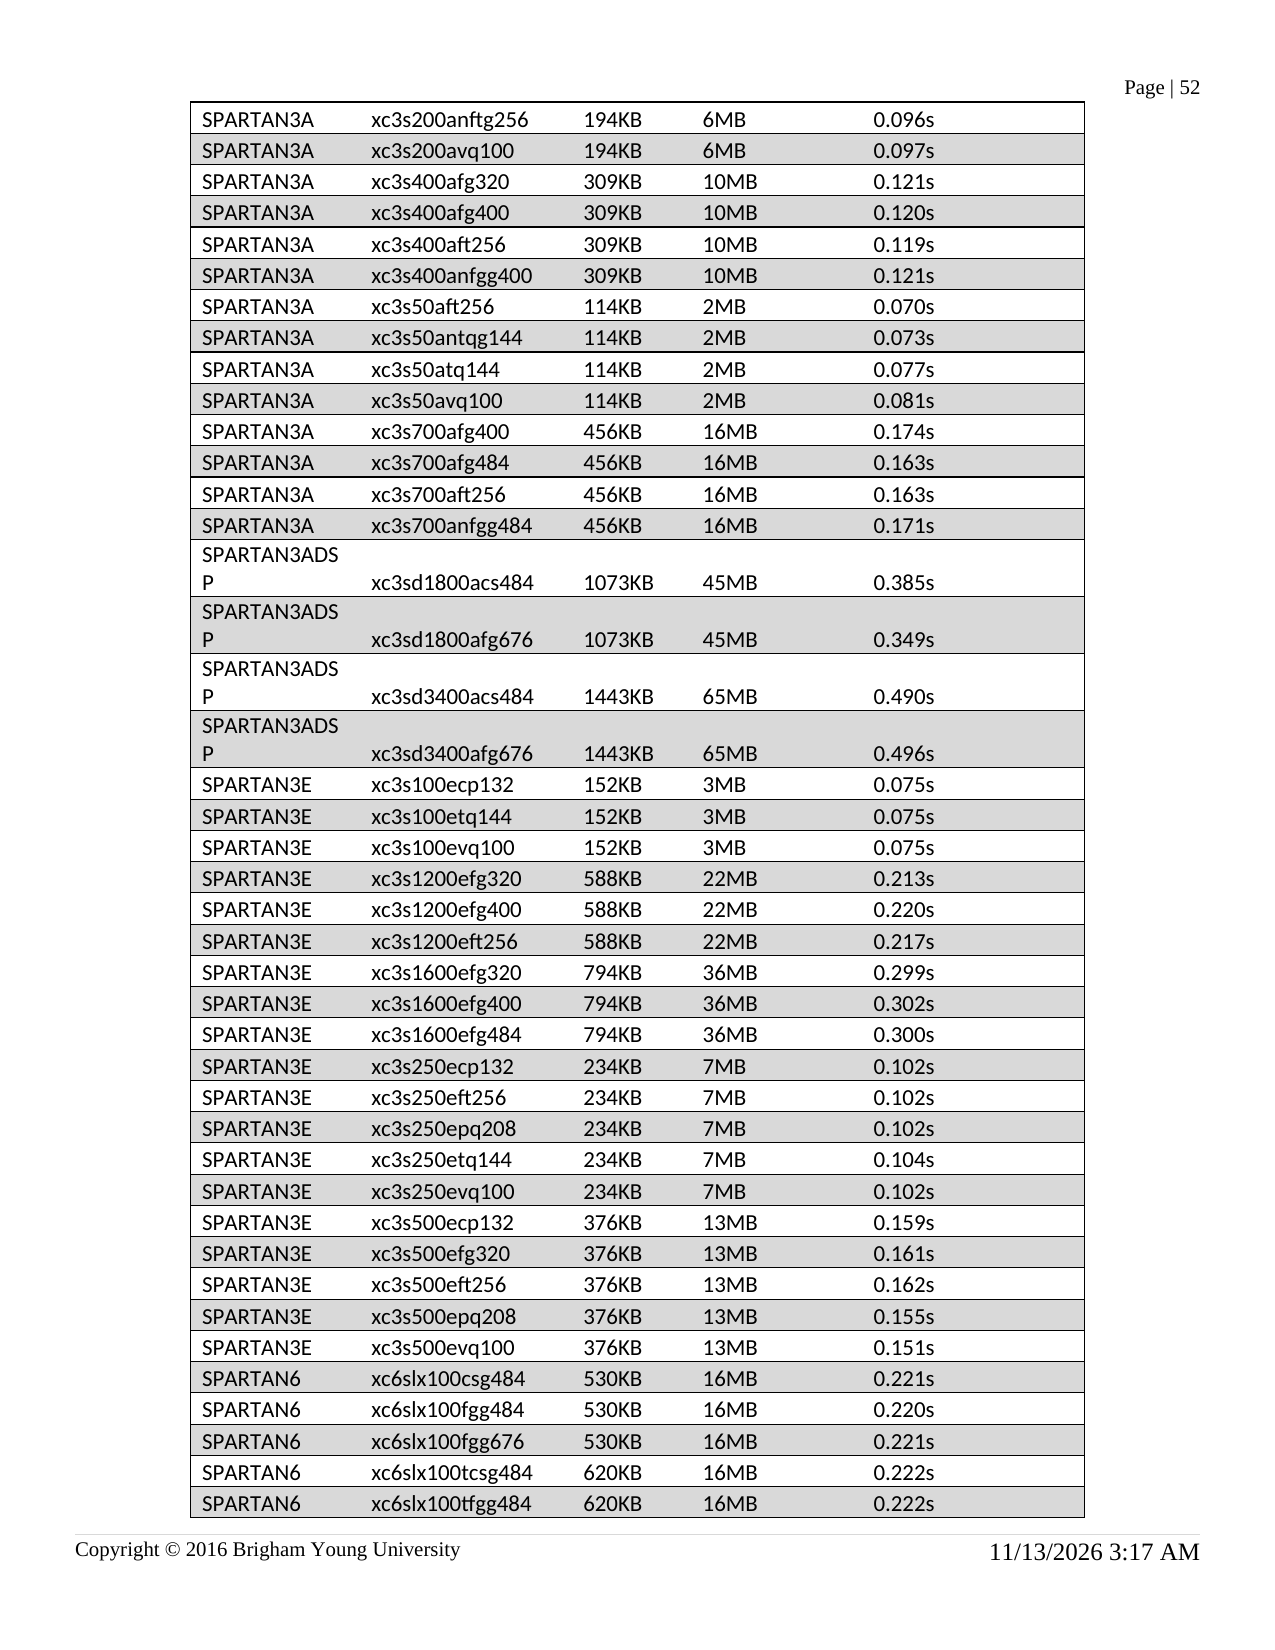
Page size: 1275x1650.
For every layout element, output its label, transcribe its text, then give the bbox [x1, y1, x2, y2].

table_cell xc3sd1800acs484 [360, 540, 572, 596]
table_cell 376KB [572, 1331, 691, 1361]
table_cell xc3s700afg400 [360, 415, 572, 445]
table_cell SPARTAN3A [191, 103, 360, 133]
table_cell 530KB [572, 1425, 691, 1455]
table_cell SPARTAN3E [191, 893, 360, 923]
table_cell 309KB [572, 228, 691, 258]
table_cell SPARTAN3E [191, 956, 360, 986]
table_cell 2MB [691, 353, 862, 383]
table_cell SPARTAN3A [191, 165, 360, 195]
table_cell 7MB [691, 1081, 862, 1111]
table_cell xc3s50aft256 [360, 290, 572, 320]
table_cell 13MB [691, 1300, 862, 1330]
table_cell SPARTAN3E [191, 1050, 360, 1080]
table_cell SPARTAN3E [191, 1268, 360, 1298]
table_cell 0.119s [862, 228, 1084, 258]
table_cell 2MB [691, 384, 862, 414]
table_cell SPARTAN3A [191, 321, 360, 351]
table_cell 530KB [572, 1393, 691, 1423]
table_cell xc3s500evq100 [360, 1331, 572, 1361]
table_cell 0.102s [862, 1112, 1084, 1142]
table_cell 234KB [572, 1081, 691, 1111]
table_cell 309KB [572, 196, 691, 226]
table_cell xc3s400aft256 [360, 228, 572, 258]
table_cell 114KB [572, 384, 691, 414]
table_cell SPARTAN3E [191, 831, 360, 861]
table_cell SPARTAN6 [191, 1456, 360, 1486]
table_cell 0.220s [862, 893, 1084, 923]
table_cell SPARTAN3ADSP [191, 711, 360, 767]
table_cell 0.221s [862, 1362, 1084, 1392]
table_cell SPARTAN3A [191, 290, 360, 320]
table_cell 1443KB [572, 711, 691, 767]
table_cell 234KB [572, 1112, 691, 1142]
table_cell 0.299s [862, 956, 1084, 986]
table_cell 0.220s [862, 1393, 1084, 1423]
table_cell 45MB [691, 597, 862, 653]
table_cell 152KB [572, 800, 691, 830]
table_cell 16MB [691, 446, 862, 476]
table_cell SPARTAN3E [191, 987, 360, 1017]
table_cell SPARTAN3A [191, 228, 360, 258]
table_cell 0.120s [862, 196, 1084, 226]
table_cell xc3s250eft256 [360, 1081, 572, 1111]
table_cell xc6slx100fgg676 [360, 1425, 572, 1455]
table_cell xc6slx100csg484 [360, 1362, 572, 1392]
table_cell SPARTAN3A [191, 478, 360, 508]
table_cell xc3s700anfgg484 [360, 509, 572, 539]
table_cell 16MB [691, 509, 862, 539]
table_cell 0.121s [862, 165, 1084, 195]
table_cell 16MB [691, 1487, 862, 1517]
table_cell xc3s250etq144 [360, 1143, 572, 1173]
table_cell xc3s500ecp132 [360, 1206, 572, 1236]
table_cell 194KB [572, 134, 691, 164]
table_cell 7MB [691, 1143, 862, 1173]
table_cell SPARTAN3ADSP [191, 540, 360, 596]
table_cell xc3s1200eft256 [360, 925, 572, 955]
table_cell 376KB [572, 1237, 691, 1267]
table_cell 13MB [691, 1331, 862, 1361]
table_cell 376KB [572, 1206, 691, 1236]
table_cell 0.163s [862, 478, 1084, 508]
table_cell SPARTAN6 [191, 1362, 360, 1392]
table_cell 620KB [572, 1487, 691, 1517]
table_cell 65MB [691, 654, 862, 710]
table_cell xc3s1600efg400 [360, 987, 572, 1017]
table_cell xc3s500epq208 [360, 1300, 572, 1330]
table_cell 794KB [572, 1018, 691, 1048]
table_cell SPARTAN3E [191, 862, 360, 892]
table_cell 3MB [691, 831, 862, 861]
table_cell 10MB [691, 165, 862, 195]
table_cell 0.162s [862, 1268, 1084, 1298]
table_cell 152KB [572, 768, 691, 798]
table_cell 16MB [691, 1393, 862, 1423]
table_cell xc6slx100tfgg484 [360, 1487, 572, 1517]
table_cell 0.075s [862, 768, 1084, 798]
table_cell 13MB [691, 1206, 862, 1236]
table_cell 588KB [572, 925, 691, 955]
table_cell 0.075s [862, 800, 1084, 830]
table_cell 794KB [572, 956, 691, 986]
table_cell SPARTAN3A [191, 509, 360, 539]
table_cell 16MB [691, 1456, 862, 1486]
table_cell 0.349s [862, 597, 1084, 653]
table_cell xc3s50atq144 [360, 353, 572, 383]
table_cell 0.222s [862, 1456, 1084, 1486]
table_cell 0.075s [862, 831, 1084, 861]
table_cell 234KB [572, 1143, 691, 1173]
table_cell xc3s250evq100 [360, 1175, 572, 1205]
table_cell 620KB [572, 1456, 691, 1486]
table_cell xc3s400anfgg400 [360, 259, 572, 289]
table_cell xc3s1600efg320 [360, 956, 572, 986]
table_cell 0.102s [862, 1081, 1084, 1111]
table_cell 0.097s [862, 134, 1084, 164]
table_cell 0.104s [862, 1143, 1084, 1173]
table_cell SPARTAN3E [191, 1081, 360, 1111]
table_cell 309KB [572, 165, 691, 195]
table_cell SPARTAN3E [191, 1143, 360, 1173]
table_cell 13MB [691, 1268, 862, 1298]
table_cell SPARTAN3E [191, 1112, 360, 1142]
table_cell xc3s500eft256 [360, 1268, 572, 1298]
table_cell xc3s400afg400 [360, 196, 572, 226]
table_cell 309KB [572, 259, 691, 289]
table_cell 0.151s [862, 1331, 1084, 1361]
table_cell 7MB [691, 1175, 862, 1205]
table_cell xc6slx100tcsg484 [360, 1456, 572, 1486]
table_cell 0.171s [862, 509, 1084, 539]
table_cell 0.217s [862, 925, 1084, 955]
table_cell 588KB [572, 862, 691, 892]
table_cell 2MB [691, 290, 862, 320]
table_cell 0.121s [862, 259, 1084, 289]
table_cell xc3sd3400afg676 [360, 711, 572, 767]
table_cell xc3sd3400acs484 [360, 654, 572, 710]
table_cell 0.161s [862, 1237, 1084, 1267]
table_cell 0.096s [862, 103, 1084, 133]
table_cell 0.102s [862, 1050, 1084, 1080]
table_cell xc3s250ecp132 [360, 1050, 572, 1080]
table_cell xc3s50antqg144 [360, 321, 572, 351]
table_cell 1073KB [572, 597, 691, 653]
table_cell xc3s1200efg400 [360, 893, 572, 923]
table_cell 0.496s [862, 711, 1084, 767]
table_cell 0.490s [862, 654, 1084, 710]
table_cell 234KB [572, 1050, 691, 1080]
table_cell 36MB [691, 987, 862, 1017]
table_cell xc3s700afg484 [360, 446, 572, 476]
table_cell 456KB [572, 446, 691, 476]
table_cell 0.213s [862, 862, 1084, 892]
table_cell 16MB [691, 478, 862, 508]
table_cell 22MB [691, 893, 862, 923]
table_cell 194KB [572, 103, 691, 133]
table_cell SPARTAN3E [191, 1175, 360, 1205]
table_cell 0.077s [862, 353, 1084, 383]
table_cell xc3s1600efg484 [360, 1018, 572, 1048]
table_cell 7MB [691, 1112, 862, 1142]
table_cell 456KB [572, 509, 691, 539]
table_cell SPARTAN3E [191, 800, 360, 830]
table_cell SPARTAN3E [191, 1018, 360, 1048]
table_cell 0.222s [862, 1487, 1084, 1517]
table_cell 36MB [691, 956, 862, 986]
table_cell 114KB [572, 353, 691, 383]
table_cell 22MB [691, 925, 862, 955]
table_cell xc3s100evq100 [360, 831, 572, 861]
table_cell 45MB [691, 540, 862, 596]
table_cell 376KB [572, 1268, 691, 1298]
table_cell xc3s700aft256 [360, 478, 572, 508]
table_cell SPARTAN6 [191, 1393, 360, 1423]
table_cell 3MB [691, 800, 862, 830]
table_cell 1073KB [572, 540, 691, 596]
table_cell 6MB [691, 103, 862, 133]
table_cell 0.073s [862, 321, 1084, 351]
table_cell SPARTAN3E [191, 1237, 360, 1267]
table_cell SPARTAN3A [191, 134, 360, 164]
table_cell SPARTAN6 [191, 1425, 360, 1455]
table_cell 794KB [572, 987, 691, 1017]
table_cell 3MB [691, 768, 862, 798]
table_cell xc3s100etq144 [360, 800, 572, 830]
table_cell 16MB [691, 1425, 862, 1455]
table_cell xc3s500efg320 [360, 1237, 572, 1267]
table_cell SPARTAN3A [191, 384, 360, 414]
table_cell SPARTAN6 [191, 1487, 360, 1517]
table_cell 0.155s [862, 1300, 1084, 1330]
table_cell 10MB [691, 196, 862, 226]
table_cell 22MB [691, 862, 862, 892]
table_cell SPARTAN3E [191, 768, 360, 798]
table_cell 0.102s [862, 1175, 1084, 1205]
table_cell 588KB [572, 893, 691, 923]
table_cell 13MB [691, 1237, 862, 1267]
table_cell 376KB [572, 1300, 691, 1330]
table_cell 0.385s [862, 540, 1084, 596]
table_cell SPARTAN3E [191, 1206, 360, 1236]
table_cell 0.081s [862, 384, 1084, 414]
table_cell SPARTAN3ADSP [191, 654, 360, 710]
table_cell 114KB [572, 290, 691, 320]
table_cell 456KB [572, 415, 691, 445]
table_cell xc3s50avq100 [360, 384, 572, 414]
table_cell SPARTAN3A [191, 353, 360, 383]
table_cell SPARTAN3A [191, 415, 360, 445]
table_cell 0.302s [862, 987, 1084, 1017]
table_cell 1443KB [572, 654, 691, 710]
table_cell xc3s250epq208 [360, 1112, 572, 1142]
table_cell 16MB [691, 1362, 862, 1392]
table_cell 16MB [691, 415, 862, 445]
table_cell 2MB [691, 321, 862, 351]
table_cell 6MB [691, 134, 862, 164]
table_cell 234KB [572, 1175, 691, 1205]
table_cell 0.300s [862, 1018, 1084, 1048]
table_cell 65MB [691, 711, 862, 767]
table_cell xc3sd1800afg676 [360, 597, 572, 653]
table_cell 10MB [691, 228, 862, 258]
table_cell xc3s1200efg320 [360, 862, 572, 892]
table_cell xc3s200anftg256 [360, 103, 572, 133]
table_cell 0.070s [862, 290, 1084, 320]
table_cell xc6slx100fgg484 [360, 1393, 572, 1423]
table_cell 10MB [691, 259, 862, 289]
table_cell 36MB [691, 1018, 862, 1048]
table_cell xc3s400afg320 [360, 165, 572, 195]
table_cell 530KB [572, 1362, 691, 1392]
table_cell SPARTAN3E [191, 1331, 360, 1361]
table_cell SPARTAN3E [191, 925, 360, 955]
table_cell xc3s100ecp132 [360, 768, 572, 798]
table_cell xc3s200avq100 [360, 134, 572, 164]
table_cell 0.174s [862, 415, 1084, 445]
table_cell 0.221s [862, 1425, 1084, 1455]
table_cell SPARTAN3E [191, 1300, 360, 1330]
table_cell SPARTAN3ADSP [191, 597, 360, 653]
table_cell 114KB [572, 321, 691, 351]
table_cell 152KB [572, 831, 691, 861]
table_cell 0.163s [862, 446, 1084, 476]
table_cell SPARTAN3A [191, 259, 360, 289]
table_cell 7MB [691, 1050, 862, 1080]
table_cell 456KB [572, 478, 691, 508]
table_cell SPARTAN3A [191, 446, 360, 476]
table_cell 0.159s [862, 1206, 1084, 1236]
table_cell SPARTAN3A [191, 196, 360, 226]
